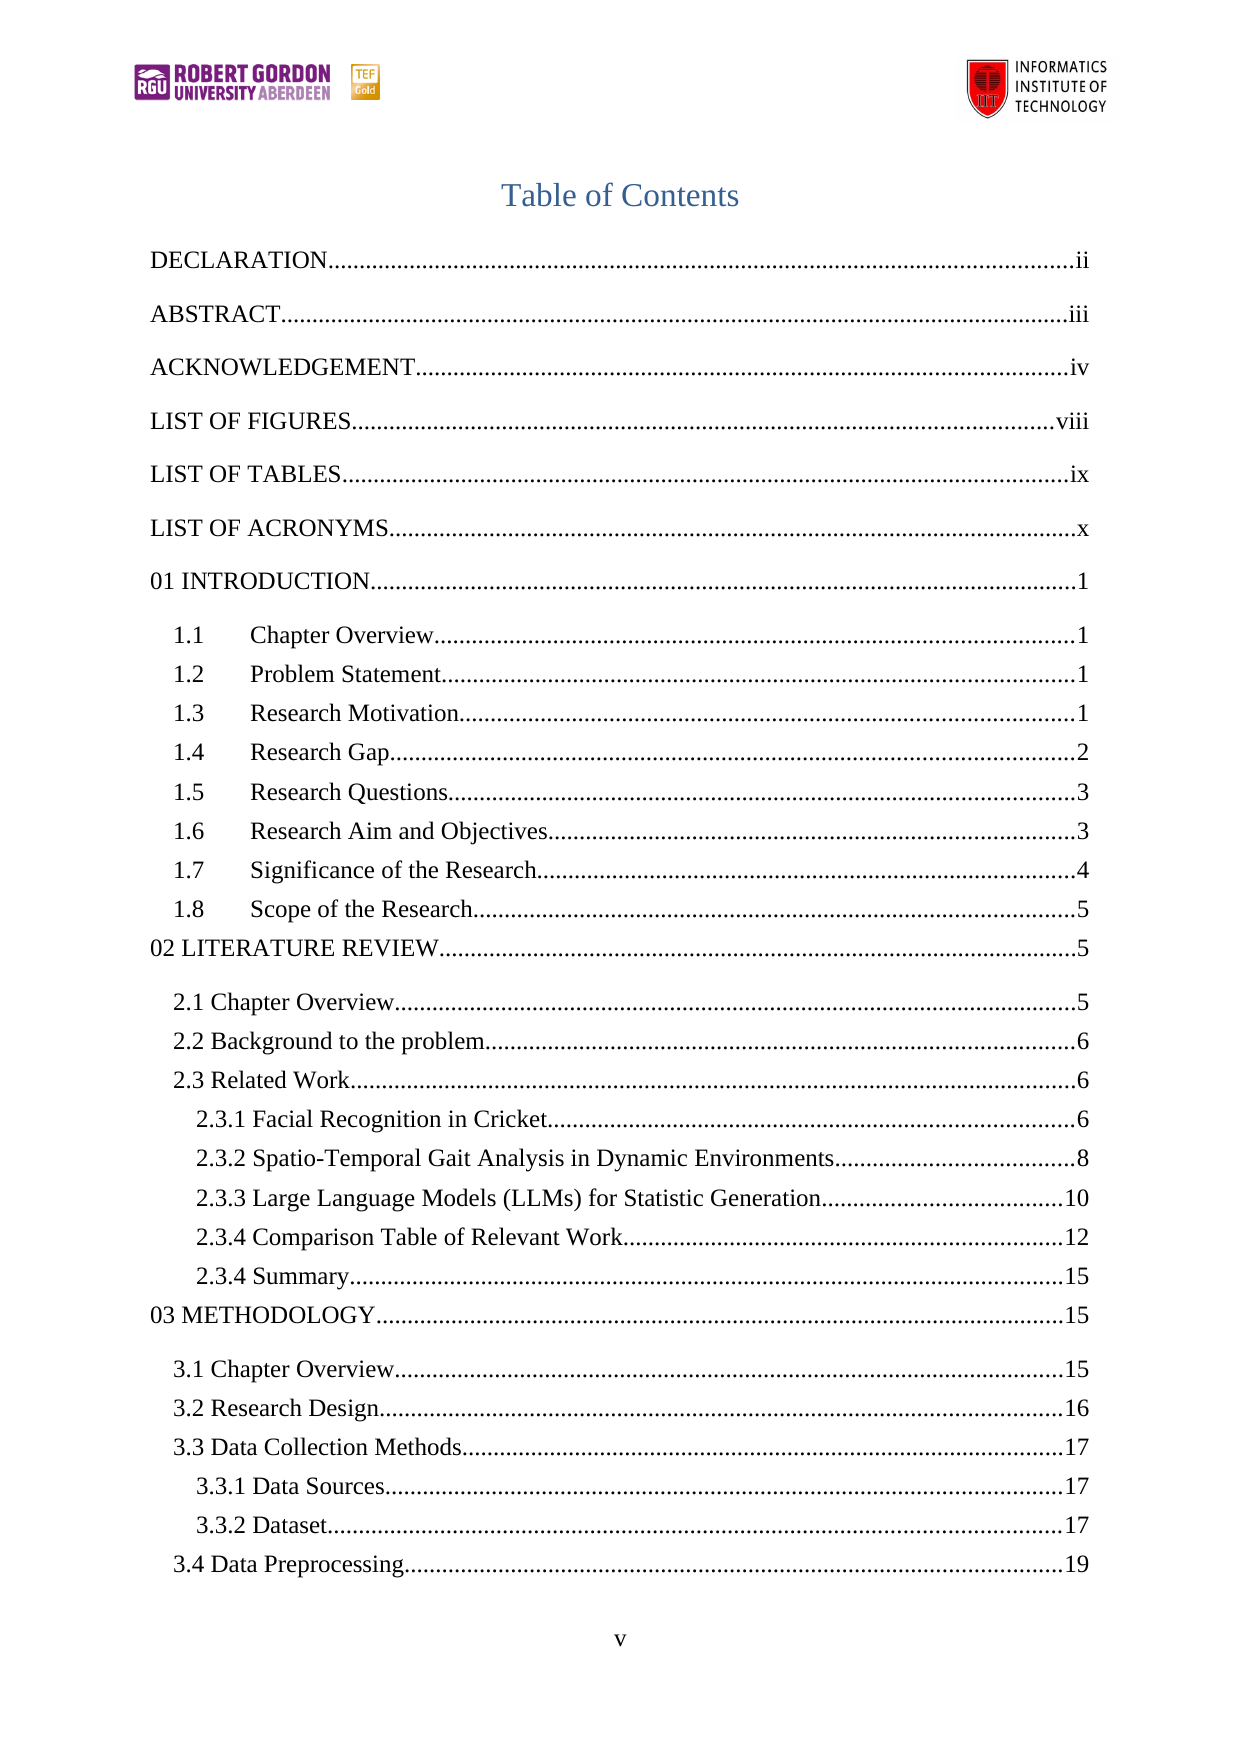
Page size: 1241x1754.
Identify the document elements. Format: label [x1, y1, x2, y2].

picture [955, 57, 1118, 125]
picture [126, 58, 389, 106]
